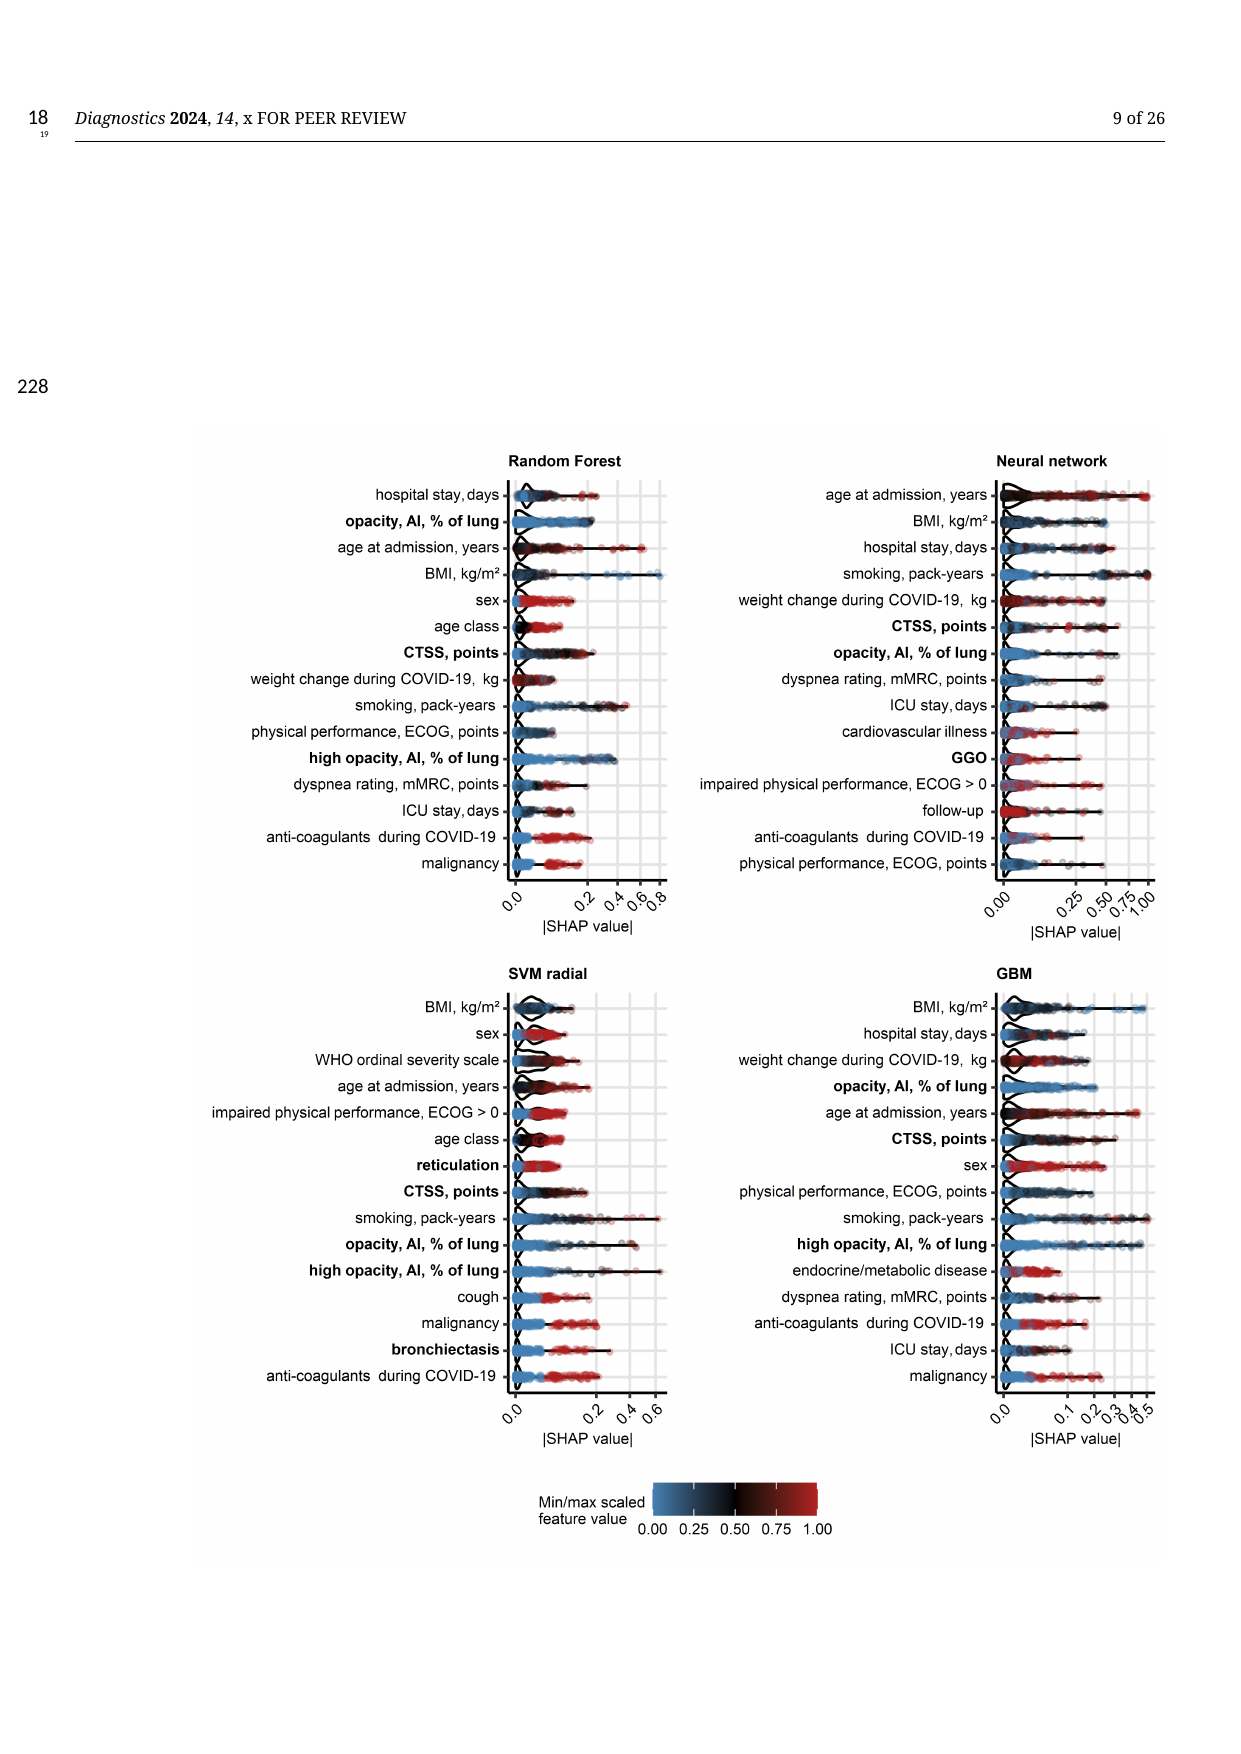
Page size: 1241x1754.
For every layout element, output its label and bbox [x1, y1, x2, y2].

picture [190, 428, 1162, 1562]
